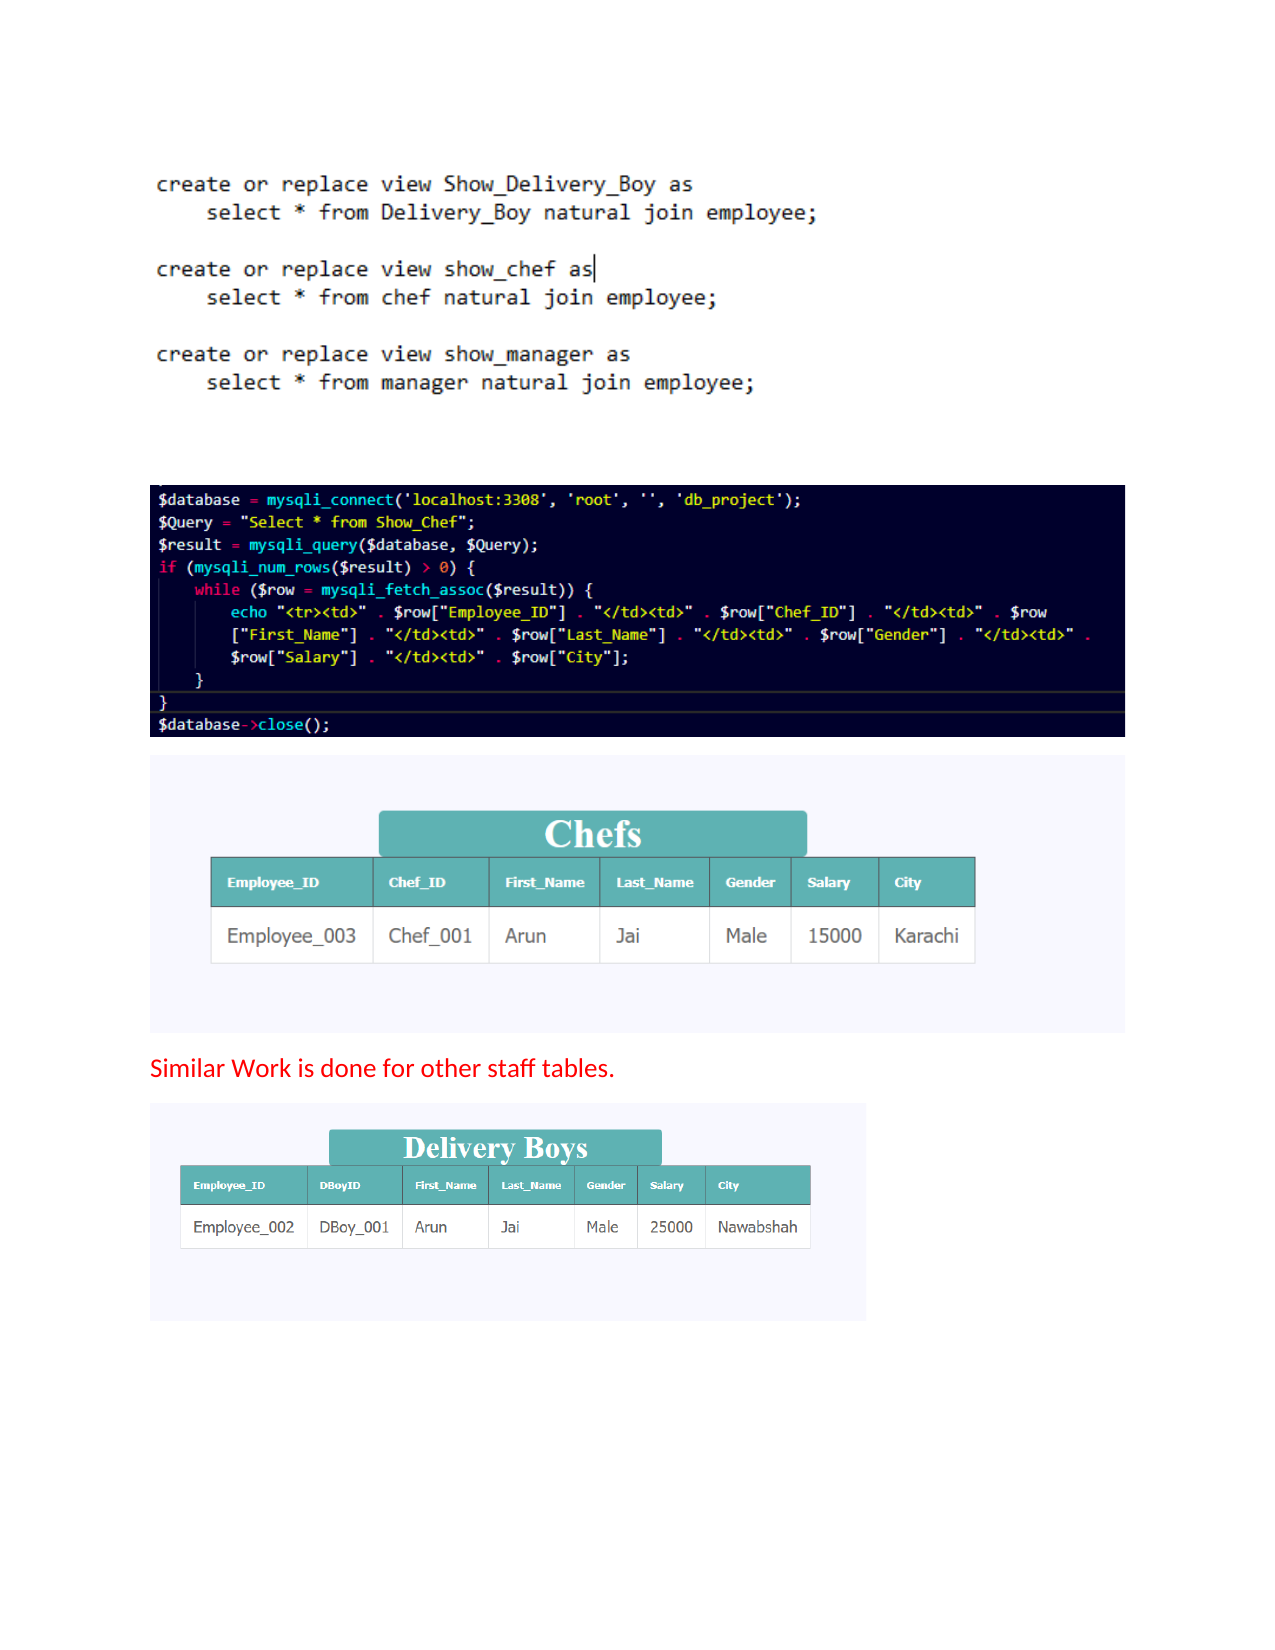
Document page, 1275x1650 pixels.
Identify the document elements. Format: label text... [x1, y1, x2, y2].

picture [150, 485, 1125, 737]
picture [150, 150, 908, 418]
picture [150, 1103, 867, 1321]
text Similar Work is done for other staff tables. [150, 1052, 1125, 1084]
picture [150, 755, 1125, 1033]
